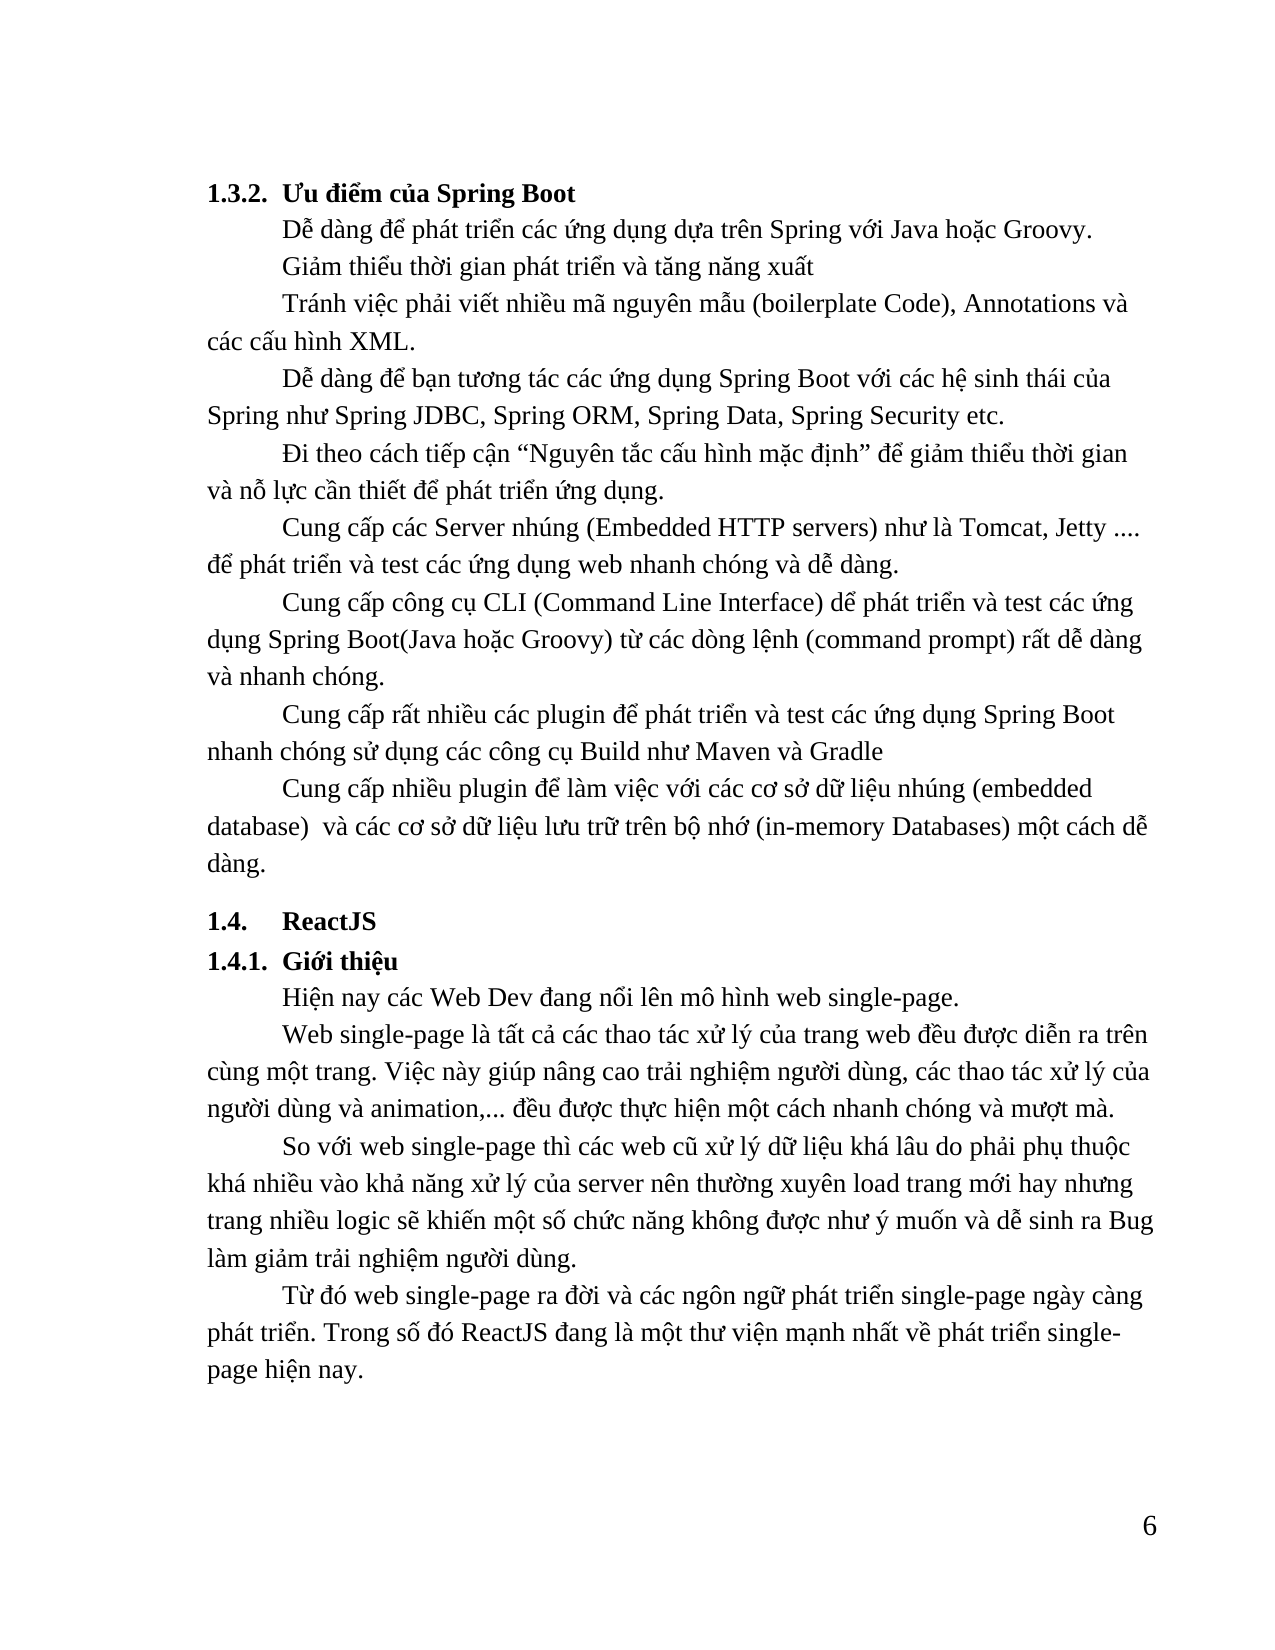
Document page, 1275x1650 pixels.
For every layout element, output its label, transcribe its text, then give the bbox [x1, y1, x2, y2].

text Giảm thiểu thời gian phát triển và tăng năng xuất [207, 250, 1157, 281]
text Tránh việc phải viết nhiều mã nguyên mẫu (boilerplate Code), Annotations và các cấu hình XML. [207, 287, 1157, 356]
text Cung cấp rất nhiều các plugin để phát triển và test các ứng dụng Spring Boot nhanh chóng sử dụng các công cụ Build như Maven và Gradle [207, 698, 1157, 766]
text Cung cấp các Server nhúng (Embedded HTTP servers) như là Tomcat, Jetty .... để phát triển và test các ứng dụng web nhanh chóng và dễ dàng. [207, 511, 1157, 580]
text Hiện nay các Web Dev đang nổi lên mô hình web single-page. [207, 981, 1157, 1012]
text Web single-page là tất cả các thao tác xử lý của trang web đều được diễn ra trên cùng một trang. Việc này giúp nâng cao trải nghiệm người dùng, các thao tác xử lý của người dùng và animation,... đều được thực hiện một cách nhanh chóng và mượt mà. [207, 1018, 1157, 1124]
subtitle Ưu điểm của Spring Boot [207, 177, 1157, 208]
text Cung cấp công cụ CLI (Command Line Interface) dể phát triển và test các ứng dụng Spring Boot(Java hoặc Groovy) từ các dòng lệnh (command prompt) rất dễ dàng và nhanh chóng. [207, 586, 1157, 692]
text Cung cấp nhiều plugin để làm việc với các cơ sở dữ liệu nhúng (embedded database) và các cơ sở dữ liệu lưu trữ trên bộ nhớ (in-memory Databases) một cách dễ dàng. [207, 772, 1157, 878]
text Đi theo cách tiếp cận “Nguyên tắc cấu hình mặc định” để giảm thiểu thời gian và nỗ lực cần thiết để phát triển ứng dụng. [207, 437, 1157, 505]
text So với web single-page thì các web cũ xử lý dữ liệu khá lâu do phải phụ thuộc khá nhiều vào khả năng xử lý của server nên thường xuyên load trang mới hay nhưng trang nhiều logic sẽ khiến một số chức năng không được như ý muốn và dễ sinh ra Bug làm giảm trải nghiệm người dùng. [207, 1130, 1157, 1273]
text Dễ dàng để bạn tương tác các ứng dụng Spring Boot với các hệ sinh thái của Spring như Spring JDBC, Spring ORM, Spring Data, Spring Security etc. [207, 362, 1157, 431]
text Dễ dàng để phát triển các ứng dụng dựa trên Spring với Java hoặc Groovy. [207, 213, 1157, 244]
subtitle Giới thiệu [207, 945, 1157, 976]
subtitle ReactJS [207, 905, 1157, 936]
text Từ đó web single-page ra đời và các ngôn ngữ phát triển single-page ngày càng phát triển. Trong số đó ReactJS đang là một thư viện mạnh nhất về phát triển single-page hiện nay. [207, 1279, 1157, 1385]
